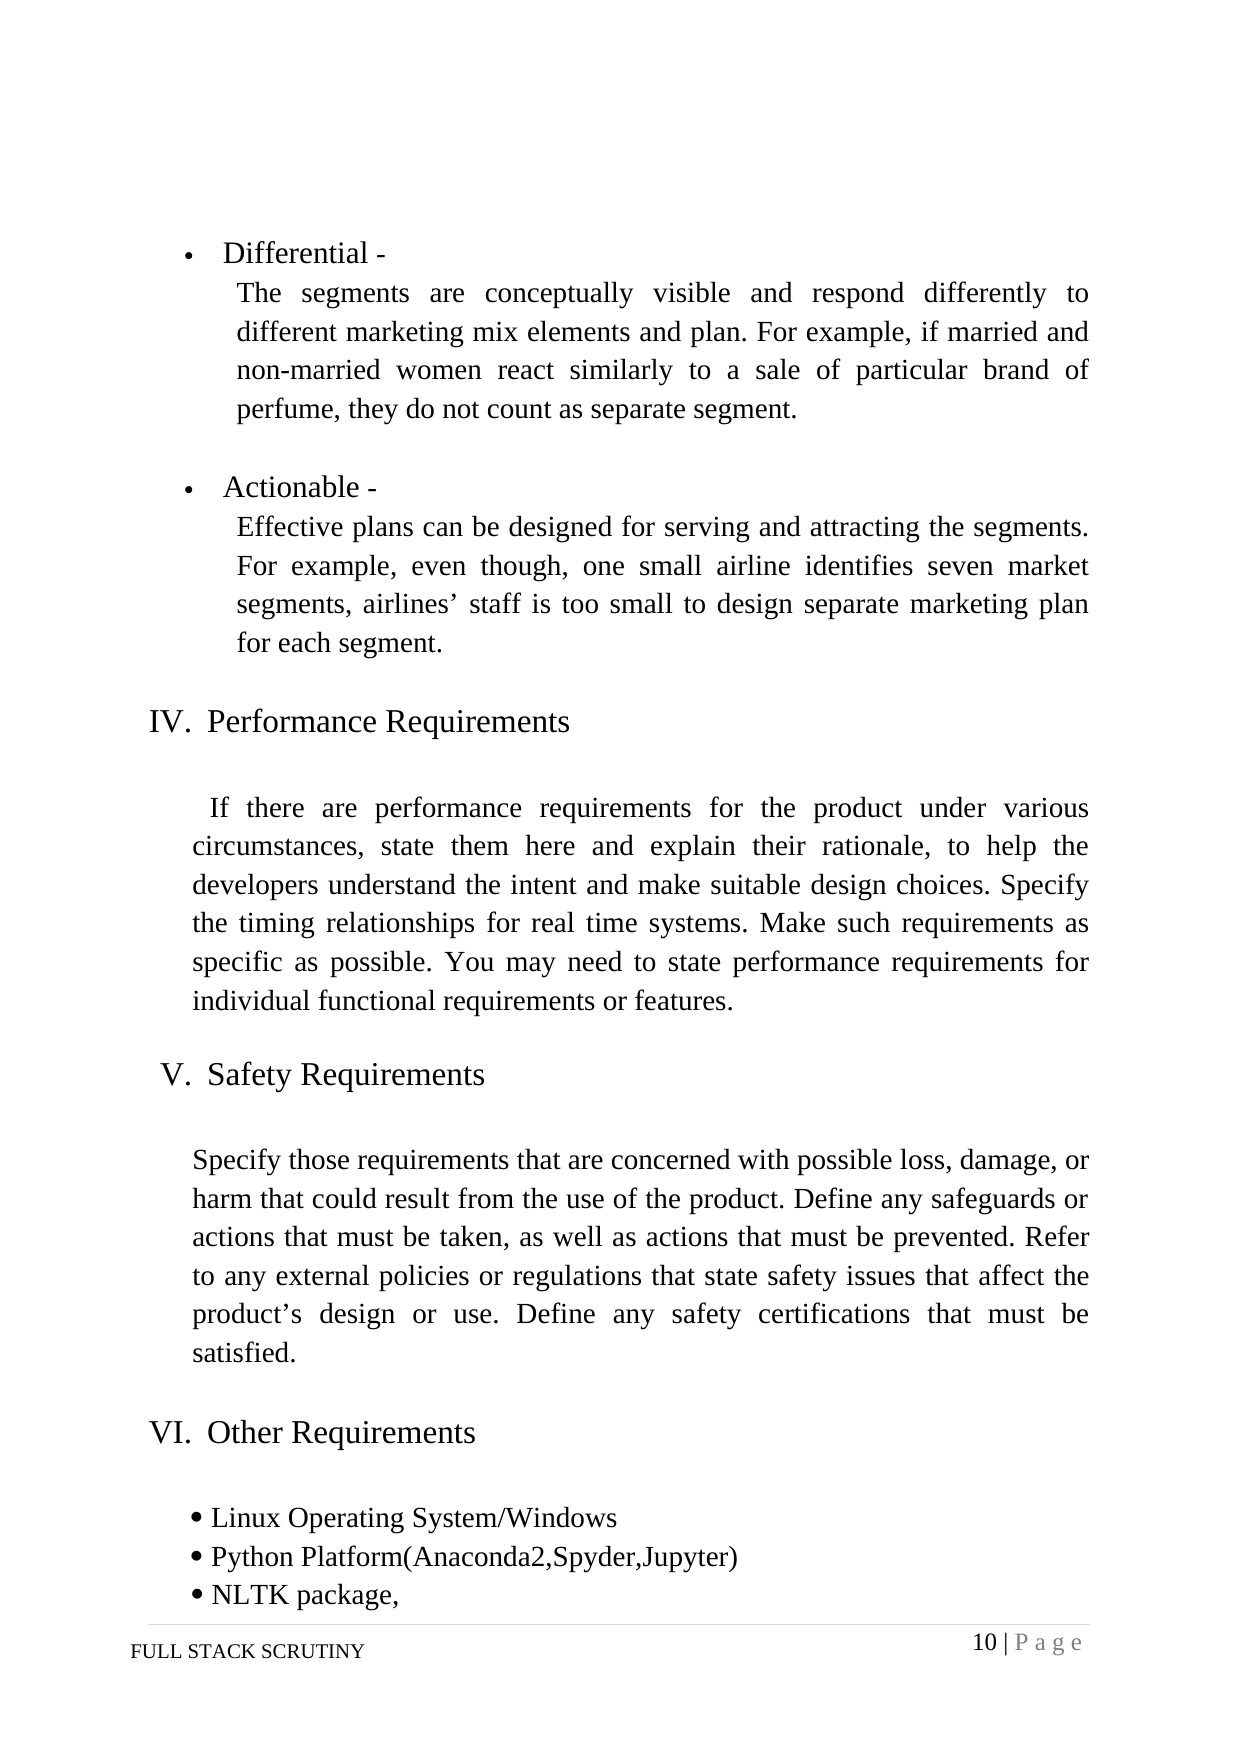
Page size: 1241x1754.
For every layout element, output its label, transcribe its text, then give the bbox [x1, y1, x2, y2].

list Differential - [185, 234, 1090, 270]
text Linux Operating System/Windows [148, 1500, 1090, 1534]
text If there are performance requirements for the product under various circumstances, state them here and explain their rationale, to help the developers understand the intent and make suitable design choices. Specify the timing relationships for real time systems. Make such requirements as specific as possible. You may need to state performance requirements for individual functional requirements or features. [192, 790, 1090, 1016]
text The segments are conceptually visible and respond differently to different marketing mix elements and plan. For example, if married and non-married women react similarly to a sale of particular brand of perfume, they do not count as separate segment. [236, 275, 1090, 424]
text Specify those requirements that are concerned with possible loss, damage, or harm that could result from the use of the product. Define any safeguards or actions that must be taken, as well as actions that must be prevented. Refer to any external policies or regulations that state safety issues that affect the product’s design or use. Define any safety certifications that must be satisfied. [192, 1142, 1090, 1368]
list Performance Requirements [192, 702, 1090, 740]
text Effective plans can be designed for serving and attracting the segments. For example, even though, one small airline identifies seven market segments, airlines’ staff is too small to design separate marketing plan for each segment. [236, 509, 1090, 658]
list Other Requirements [192, 1412, 1090, 1450]
list Actionable - [185, 468, 1090, 504]
list Safety Requirements [192, 1054, 1090, 1092]
text Python Platform(Anaconda2,Spyder,Jupyter) [148, 1539, 1090, 1572]
text NLTK package, [192, 1577, 1090, 1611]
